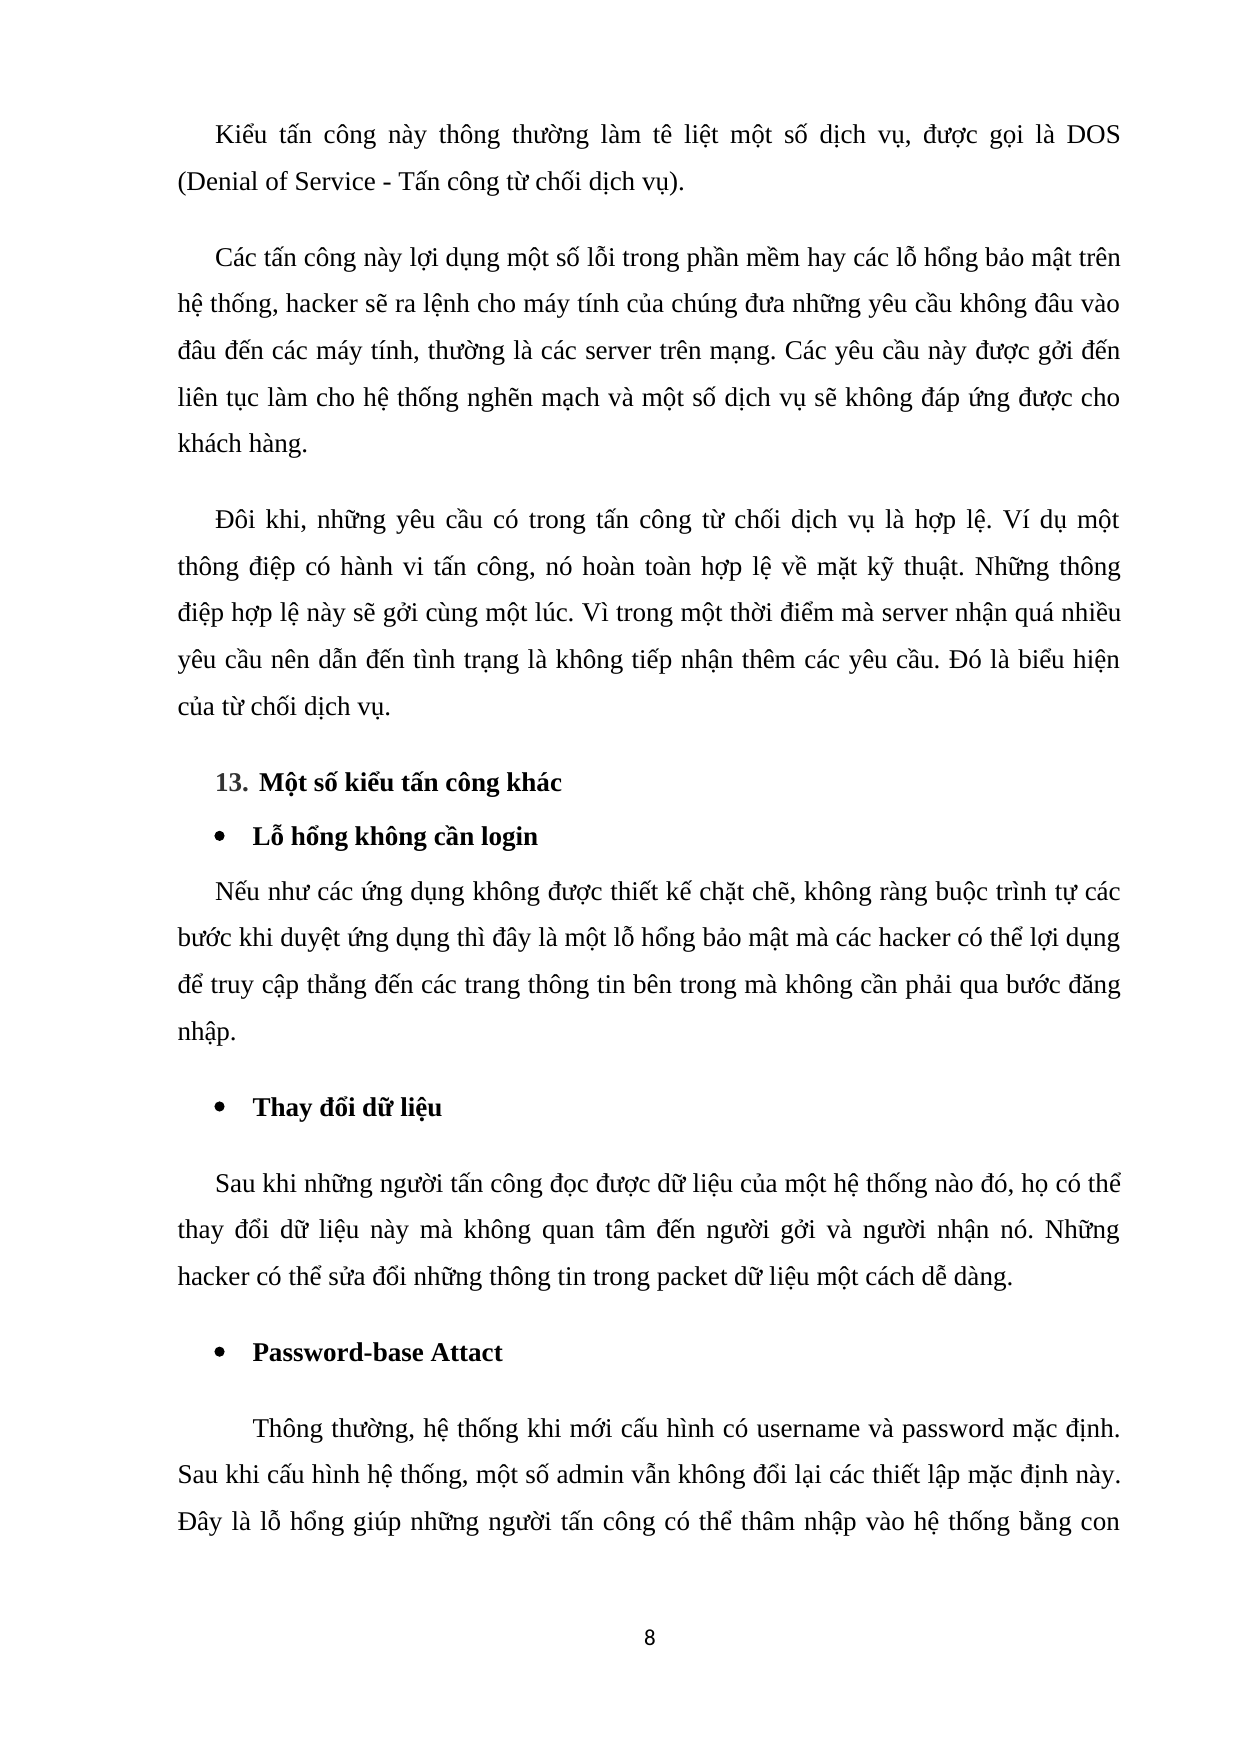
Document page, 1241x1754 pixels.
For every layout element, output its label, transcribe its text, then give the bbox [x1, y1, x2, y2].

subtitle Một số kiểu tấn công khác [215, 766, 1122, 797]
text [177, 1412, 1122, 1536]
text Đôi khi, những yêu cầu có trong tấn công từ chối dịch vụ là hợp lệ. Ví dụ một thông điệp có hành vi tấn công, nó hoàn toàn hợp lệ về mặt kỹ thuật. Những thông điệp hợp lệ này sẽ gởi cùng một lúc. Vì trong một thời điểm mà server nhận quá nhiều yêu cầu nên dẫn đến tình trạng là không tiếp nhận thêm các yêu cầu. Đó là biểu hiện của từ chối dịch vụ. [177, 503, 1122, 721]
subtitle Thay đổi dữ liệu [215, 1091, 1122, 1122]
subtitle Lỗ hổng không cần login [215, 820, 1122, 851]
text Sau khi những người tấn công đọc được dữ liệu của một hệ thống nào đó, họ có thể thay đổi dữ liệu này mà không quan tâm đến người gởi và người nhận nó. Những hacker có thể sửa đổi những thông tin trong packet dữ liệu một cách dễ dàng. [177, 1167, 1122, 1291]
text Kiểu tấn công này thông thường làm tê liệt một số dịch vụ, được gọi là DOS (Denial of Service - Tấn công từ chối dịch vụ). [177, 118, 1122, 196]
text Nếu như các ứng dụng không được thiết kế chặt chẽ, không ràng buộc trình tự các bước khi duyệt ứng dụng thì đây là một lỗ hổng bảo mật mà các hacker có thể lợi dụng để truy cập thẳng đến các trang thông tin bên trong mà không cần phải qua bước đăng nhập. [177, 875, 1122, 1046]
text Các tấn công này lợi dụng một số lỗi trong phần mềm hay các lỗ hổng bảo mật trên hệ thống, hacker sẽ ra lệnh cho máy tính của chúng đưa những yêu cầu không đâu vào đâu đến các máy tính, thường là các server trên mạng. Các yêu cầu này được gởi đến liên tục làm cho hệ thống nghẽn mạch và một số dịch vụ sẽ không đáp ứng được cho khách hàng. [177, 241, 1122, 458]
subtitle Password-base Attact [215, 1336, 1122, 1367]
